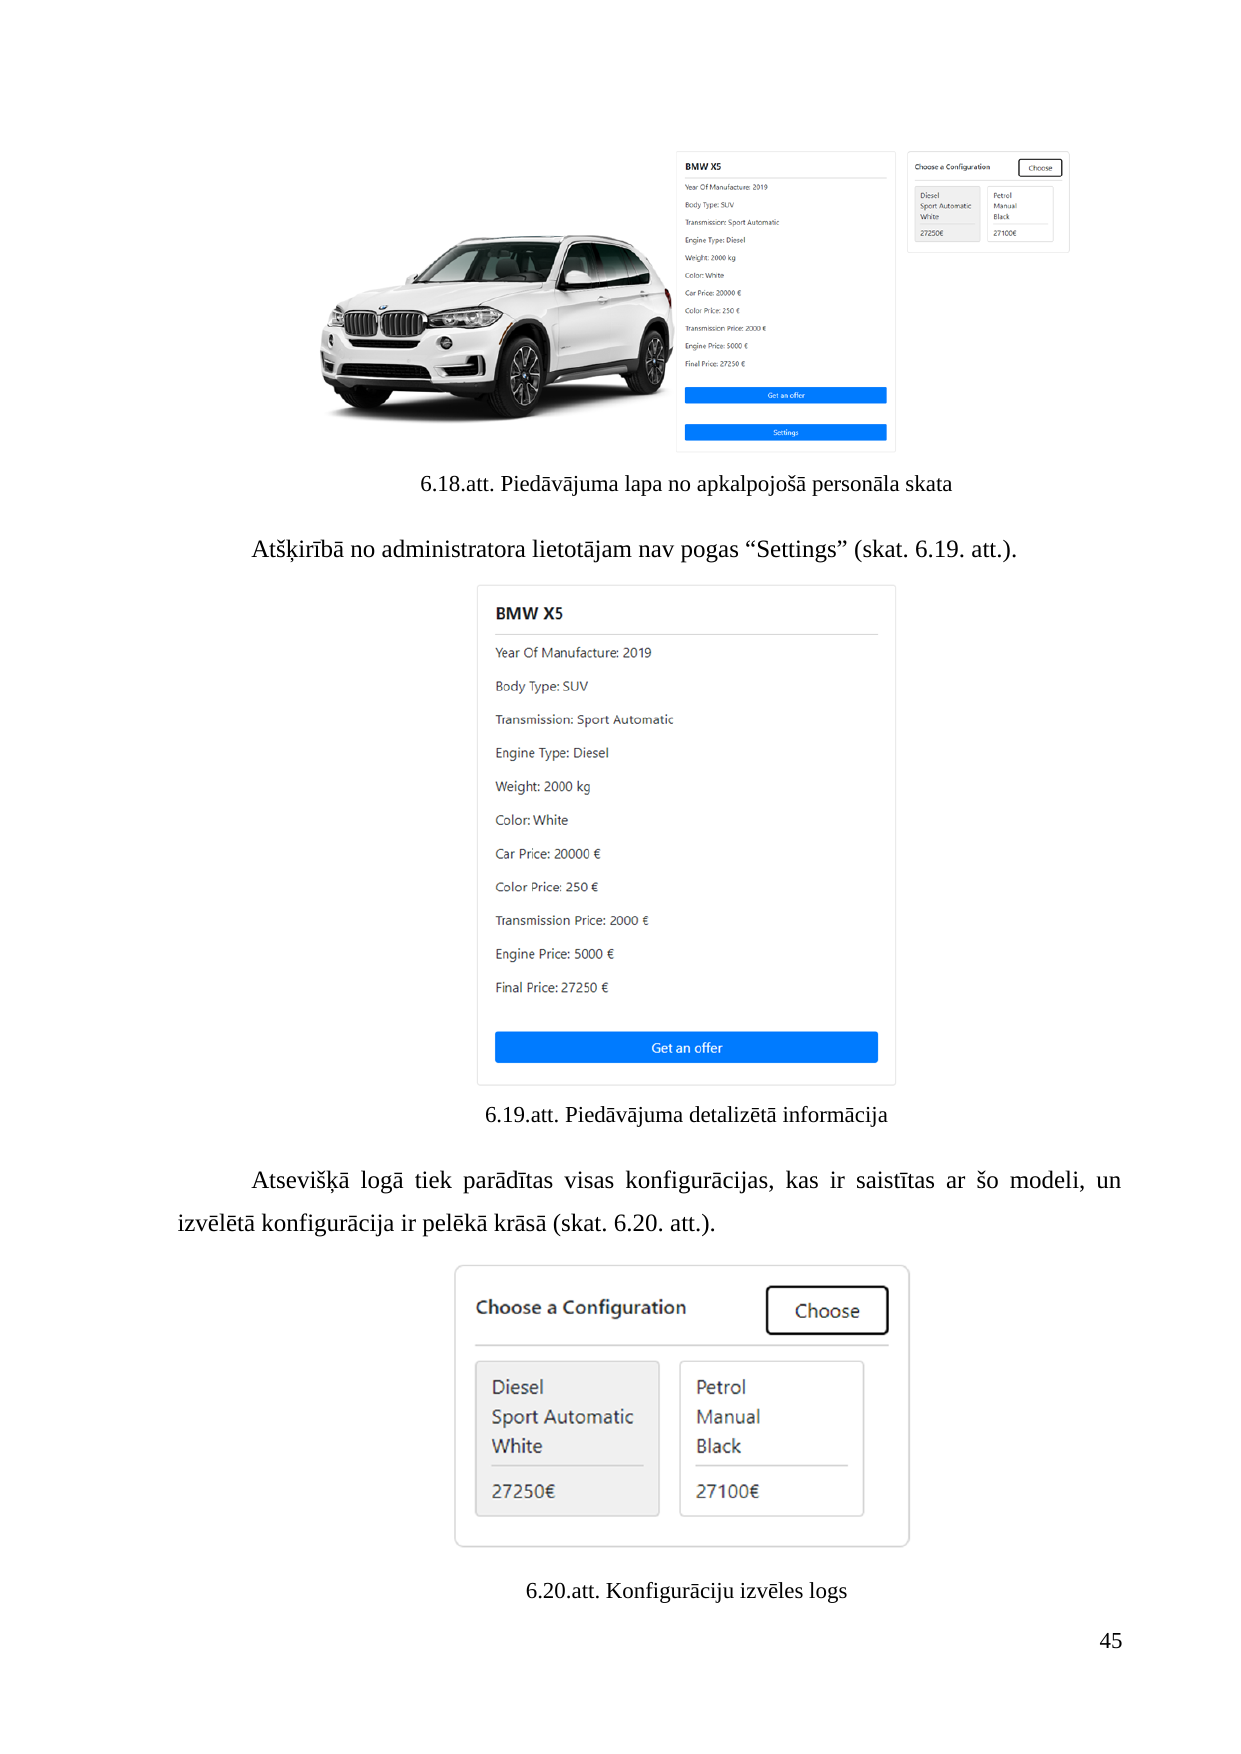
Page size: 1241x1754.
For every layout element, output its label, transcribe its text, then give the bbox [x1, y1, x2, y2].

picture [476, 577, 897, 1088]
text 6.18.att. Piedāvājuma lapa no apkalpojošā personāla skata [177, 469, 1122, 496]
text 6.19.att. Piedāvājuma detalizētā informācija [177, 1101, 1122, 1127]
text Atsevišķā logā tiek parādītas visas konfigurācijas, kas ir saistītas ar šo modeli, un izvēlētā konfigurācija ir pelēkā krāsā (skat. 6.20. att.). [177, 1165, 1122, 1237]
text Atšķirībā no administratora lietotājam nav pogas “Settings” (skat. 6.19. att.). [177, 534, 1122, 563]
text 6.20.att. Konfigurāciju izvēles logs [177, 1577, 1122, 1603]
picture [296, 126, 1077, 457]
picture [444, 1251, 929, 1564]
